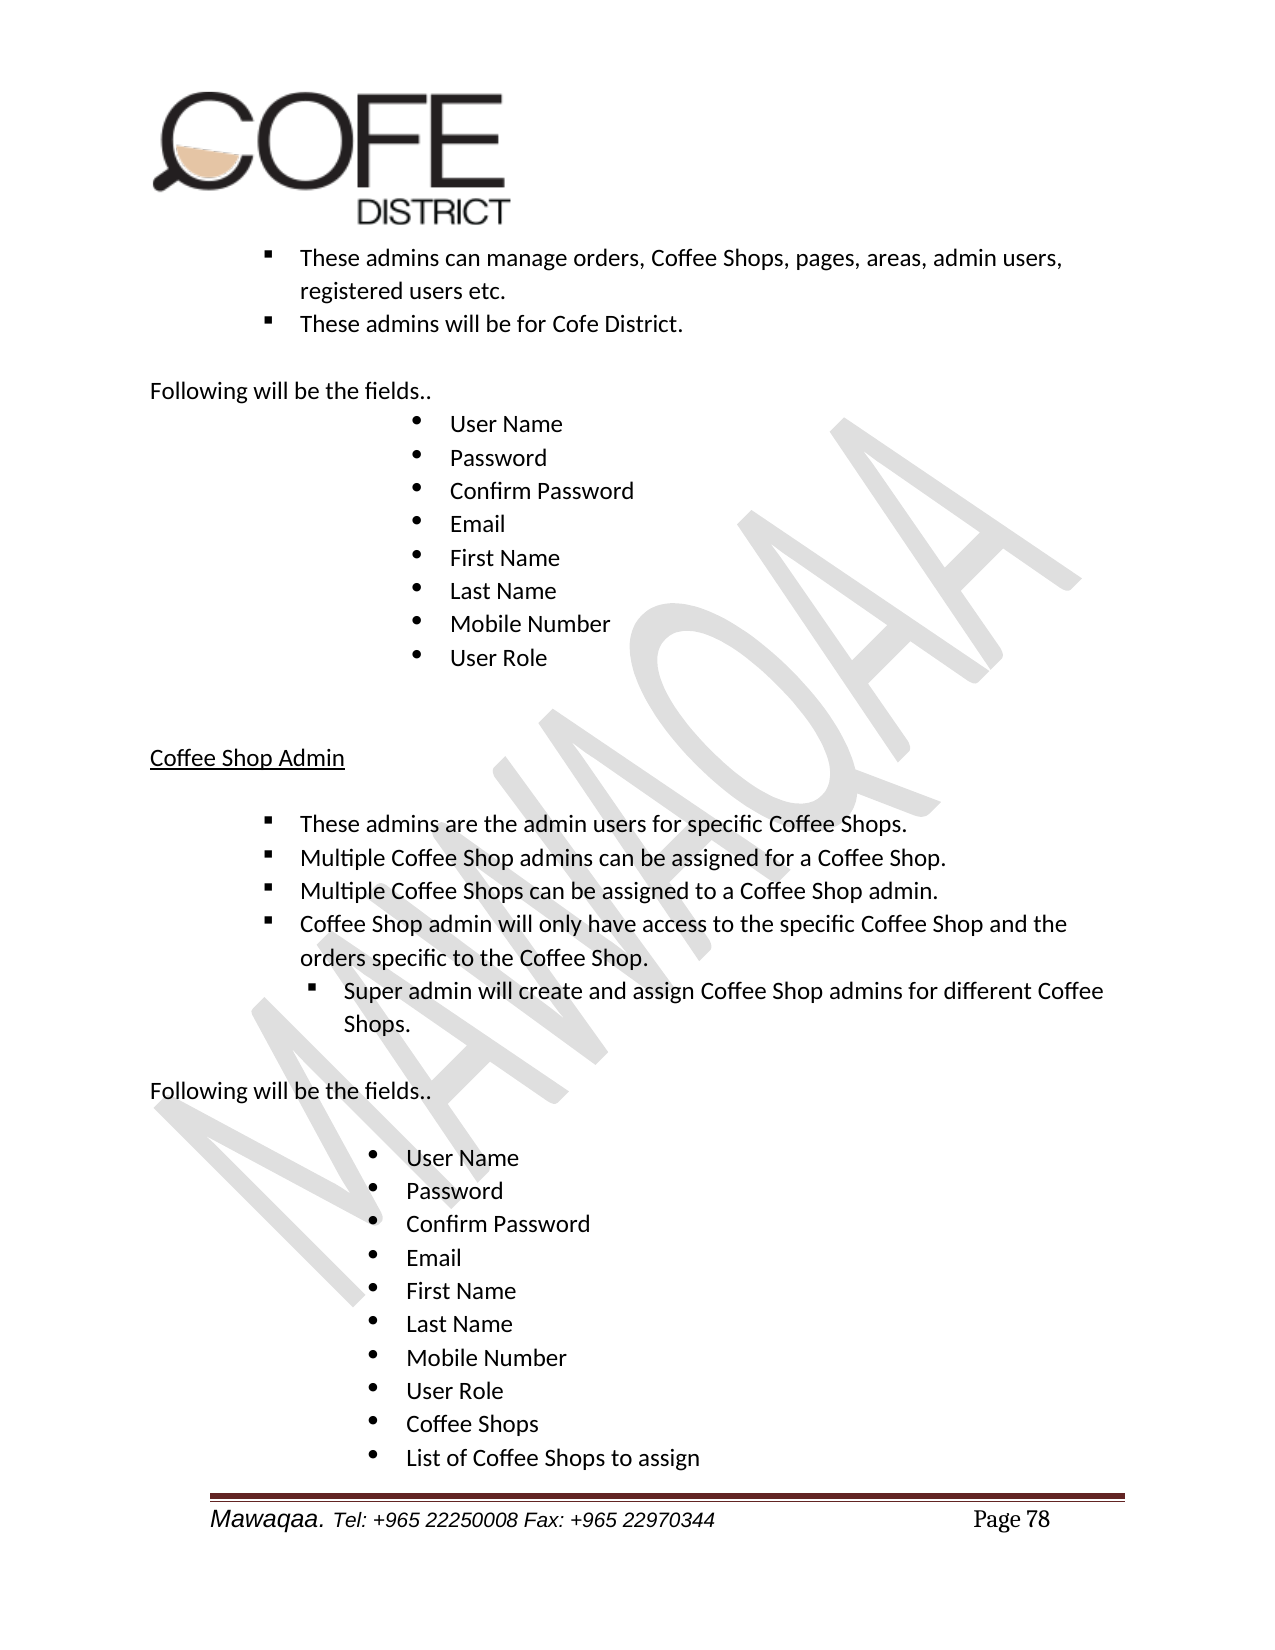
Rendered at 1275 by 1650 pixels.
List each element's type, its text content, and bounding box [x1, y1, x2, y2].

list Email [369, 1239, 1125, 1272]
text Coffee Shop Admin [150, 739, 1125, 772]
list List of Coffee Shops to assign [369, 1439, 1125, 1472]
list Last Name [412, 572, 1125, 606]
list Last Name [369, 1306, 1125, 1339]
list Password [412, 439, 1125, 472]
list Mobile Number [412, 606, 1125, 639]
list First Name [412, 539, 1125, 572]
list These admins are the admin users for specific Coffee Shops. [262, 806, 1125, 839]
list User Role [412, 639, 1125, 672]
list Confirm Password [369, 1206, 1125, 1239]
list Confirm Password [412, 472, 1125, 506]
list Password [369, 1172, 1125, 1206]
list Super admin will create and assign Coffee Shop admins for different Coffee Shops. [306, 972, 1125, 1039]
picture [150, 81, 522, 233]
list Multiple Coffee Shops can be assigned to a Coffee Shop admin. [262, 872, 1125, 906]
list Mobile Number [369, 1339, 1125, 1372]
list Multiple Coffee Shop admins can be assigned for a Coffee Shop. [262, 839, 1125, 872]
list User Name [412, 406, 1125, 439]
list These admins can manage orders, Coffee Shops, pages, areas, admin users, registered users etc. [262, 239, 1125, 306]
list Email [412, 506, 1125, 539]
list User Role [369, 1372, 1125, 1406]
list Coffee Shop admin will only have access to the specific Coffee Shop and the orders specific to the Coffee Shop. [262, 906, 1125, 972]
list These admins will be for Cofe District. [262, 306, 1125, 339]
text Following will be the fields.. [150, 1072, 1125, 1106]
list User Name [369, 1139, 1125, 1172]
list First Name [369, 1272, 1125, 1306]
text Following will be the fields.. [150, 372, 1125, 406]
list Coffee Shops [369, 1406, 1125, 1439]
